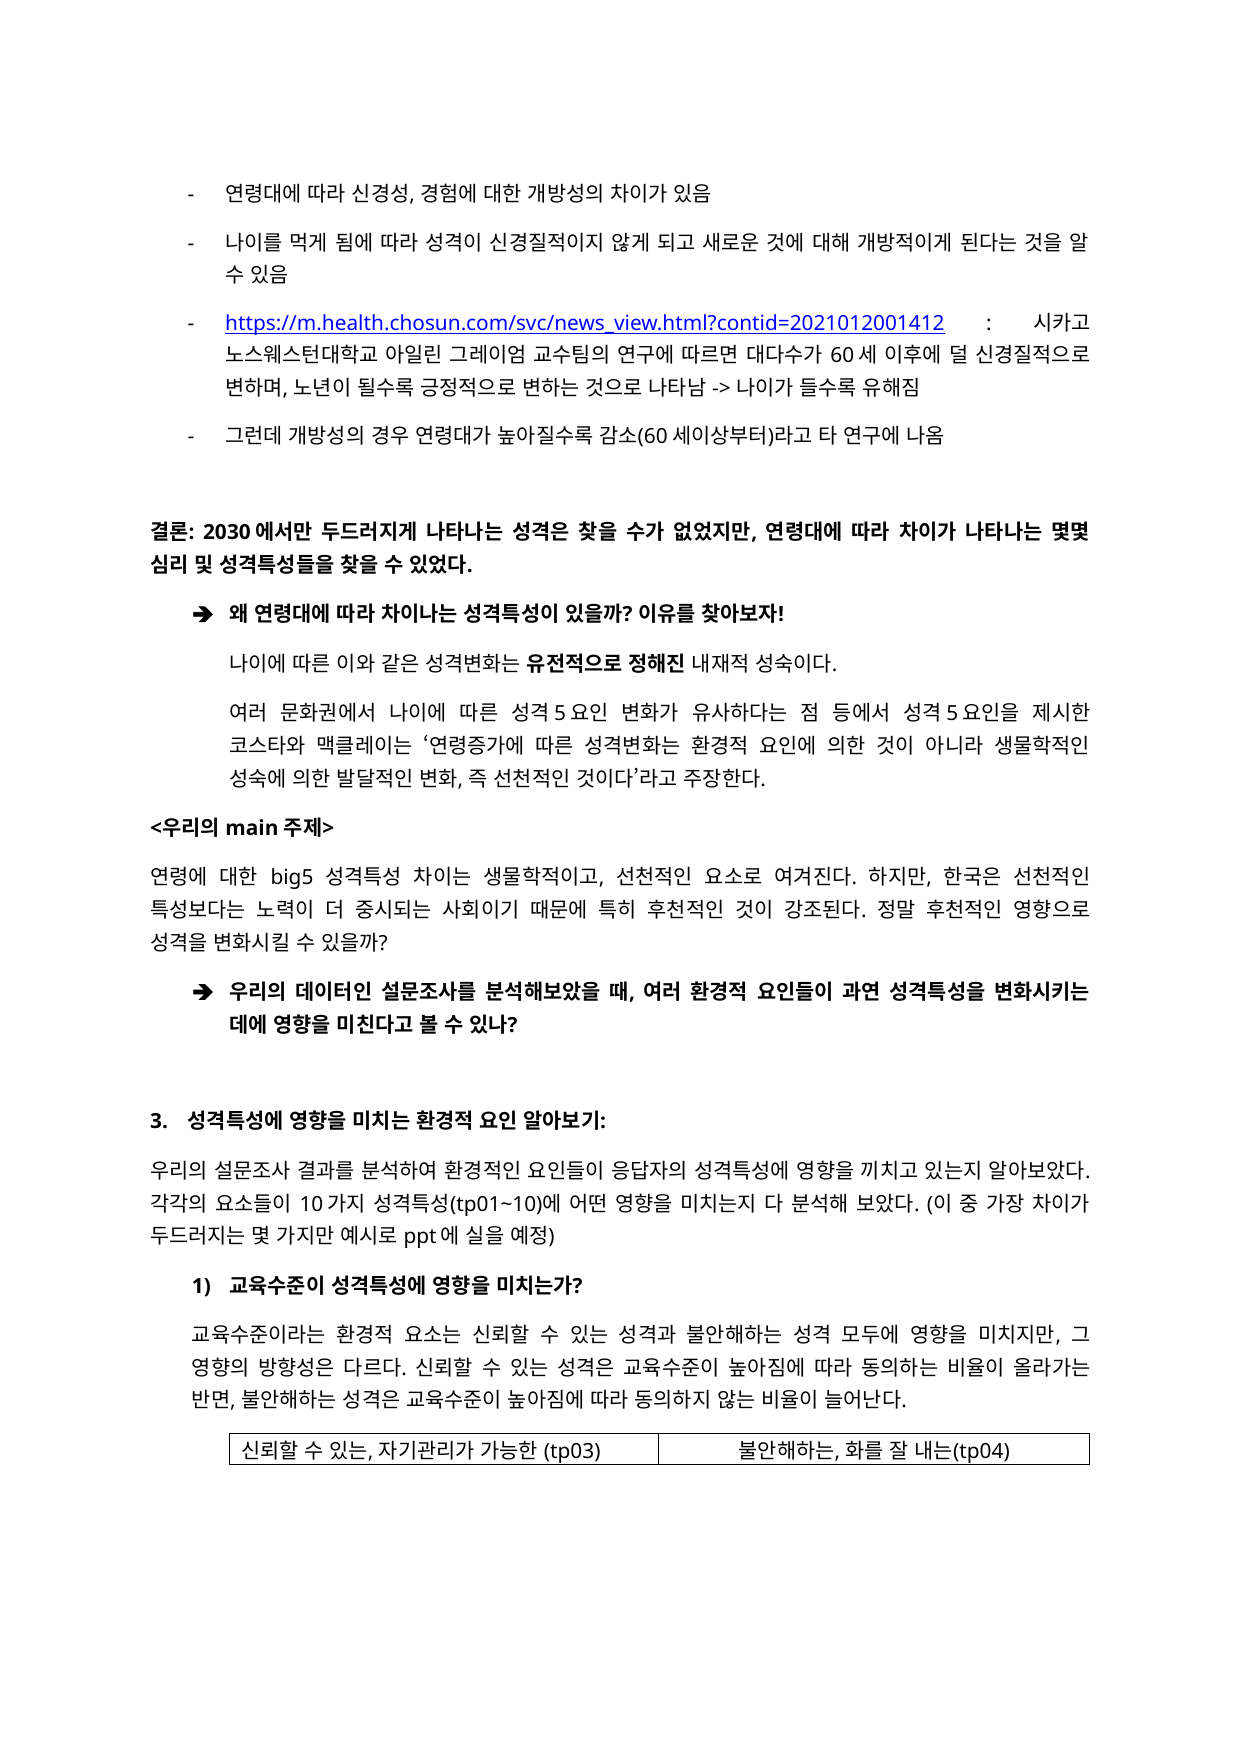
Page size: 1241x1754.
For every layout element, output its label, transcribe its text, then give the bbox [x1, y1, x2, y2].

list 나이에 따른 이와 같은 성격변화는 유전적으로 정해진 내재적 성숙이다. [229, 647, 1090, 677]
list 연령대에 따라 신경성, 경험에 대한 개방성의 차이가 있음 [187, 177, 1090, 207]
list 여러 문화권에서 나이에 따른 성격5요인 변화가 유사하다는 점 등에서 성격5요인을 제시한 코스타와 맥클레이는 ‘연령증가에 따른 성격변화는 환경적 요인에 의한 것이 아니라 생물학적인 성숙에 의한 발달적인 변화, 즉 선천적인 것이다’라고 주장한다. [229, 696, 1090, 792]
table_header 불안해하는, 화를 잘 내는(tp04) [659, 1434, 1089, 1464]
text 우리의 설문조사 결과를 분석하여 환경적인 요인들이 응답자의 성격특성에 영향을 끼치고 있는지 알아보았다. 각각의 요소들이 10가지 성격특성(tp01~10)에 어떤 영향을 미치는지 다 분석해 보았다. (이 중 가장 차이가 두드러지는 몇 가지만 예시로 ppt에 실을 예정) [150, 1154, 1090, 1250]
list 나이를 먹게 됨에 따라 성격이 신경질적이지 않게 되고 새로운 것에 대해 개방적이게 된다는 것을 알 수 있음 [187, 226, 1090, 288]
table_header 신뢰할 수 있는, 자기관리가 가능한 (tp03) [230, 1434, 658, 1464]
list 우리의 데이터인 설문조사를 분석해보았을 때, 여러 환경적 요인들이 과연 성격특성을 변화시키는 데에 영향을 미친다고 볼 수 있나? [192, 975, 1090, 1038]
list 왜 연령대에 따라 차이나는 성격특성이 있을까? 이유를 찾아보자! [192, 598, 1090, 628]
list 그런데 개방성의 경우 연령대가 높아질수록 감소(60세이상부터)라고 타 연구에 나옴 [187, 419, 1090, 450]
text 교육수준이라는 환경적 요소는 신뢰할 수 있는 성격과 불안해하는 성격 모두에 영향을 미치지만, 그 영향의 방향성은 다르다. 신뢰할 수 있는 성격은 교육수준이 높아짐에 따라 동의하는 비율이 올라가는 반면, 불안해하는 성격은 교육수준이 높아짐에 따라 동의하지 않는 비율이 늘어난다. [192, 1318, 1090, 1414]
text <우리의 main 주제> [150, 811, 1090, 841]
list 교육수준이 성격특성에 영향을 미치는가? [192, 1269, 1090, 1299]
text 결론: 2030에서만 두드러지게 나타나는 성격은 찾을 수가 없었지만, 연령대에 따라 차이가 나타나는 몇몇 심리 및 성격특성들을 찾을 수 있었다. [150, 516, 1090, 579]
list 성격특성에 영향을 미치는 환경적 요인 알아보기: [150, 1105, 1090, 1135]
text 연령에 대한 big5 성격특성 차이는 생물학적이고, 선천적인 요소로 여겨진다. 하지만, 한국은 선천적인 특성보다는 노력이 더 중시되는 사회이기 때문에 특히 후천적인 것이 강조된다. 정말 후천적인 영향으로 성격을 변화시킬 수 있을까? [150, 861, 1090, 956]
list https://m.health.chosun.com/svc/news_view.html?contid=2021012001412 : 시카고 노스웨스턴대학교 아일린 그레이엄 교수팀의 연구에 따르면 대다수가 60세 이후에 덜 신경질적으로 변하며, 노년이 될수록 긍정적으로 변하는 것으로 나타남 -> 나이가 들수록 유해짐 [187, 307, 1090, 401]
